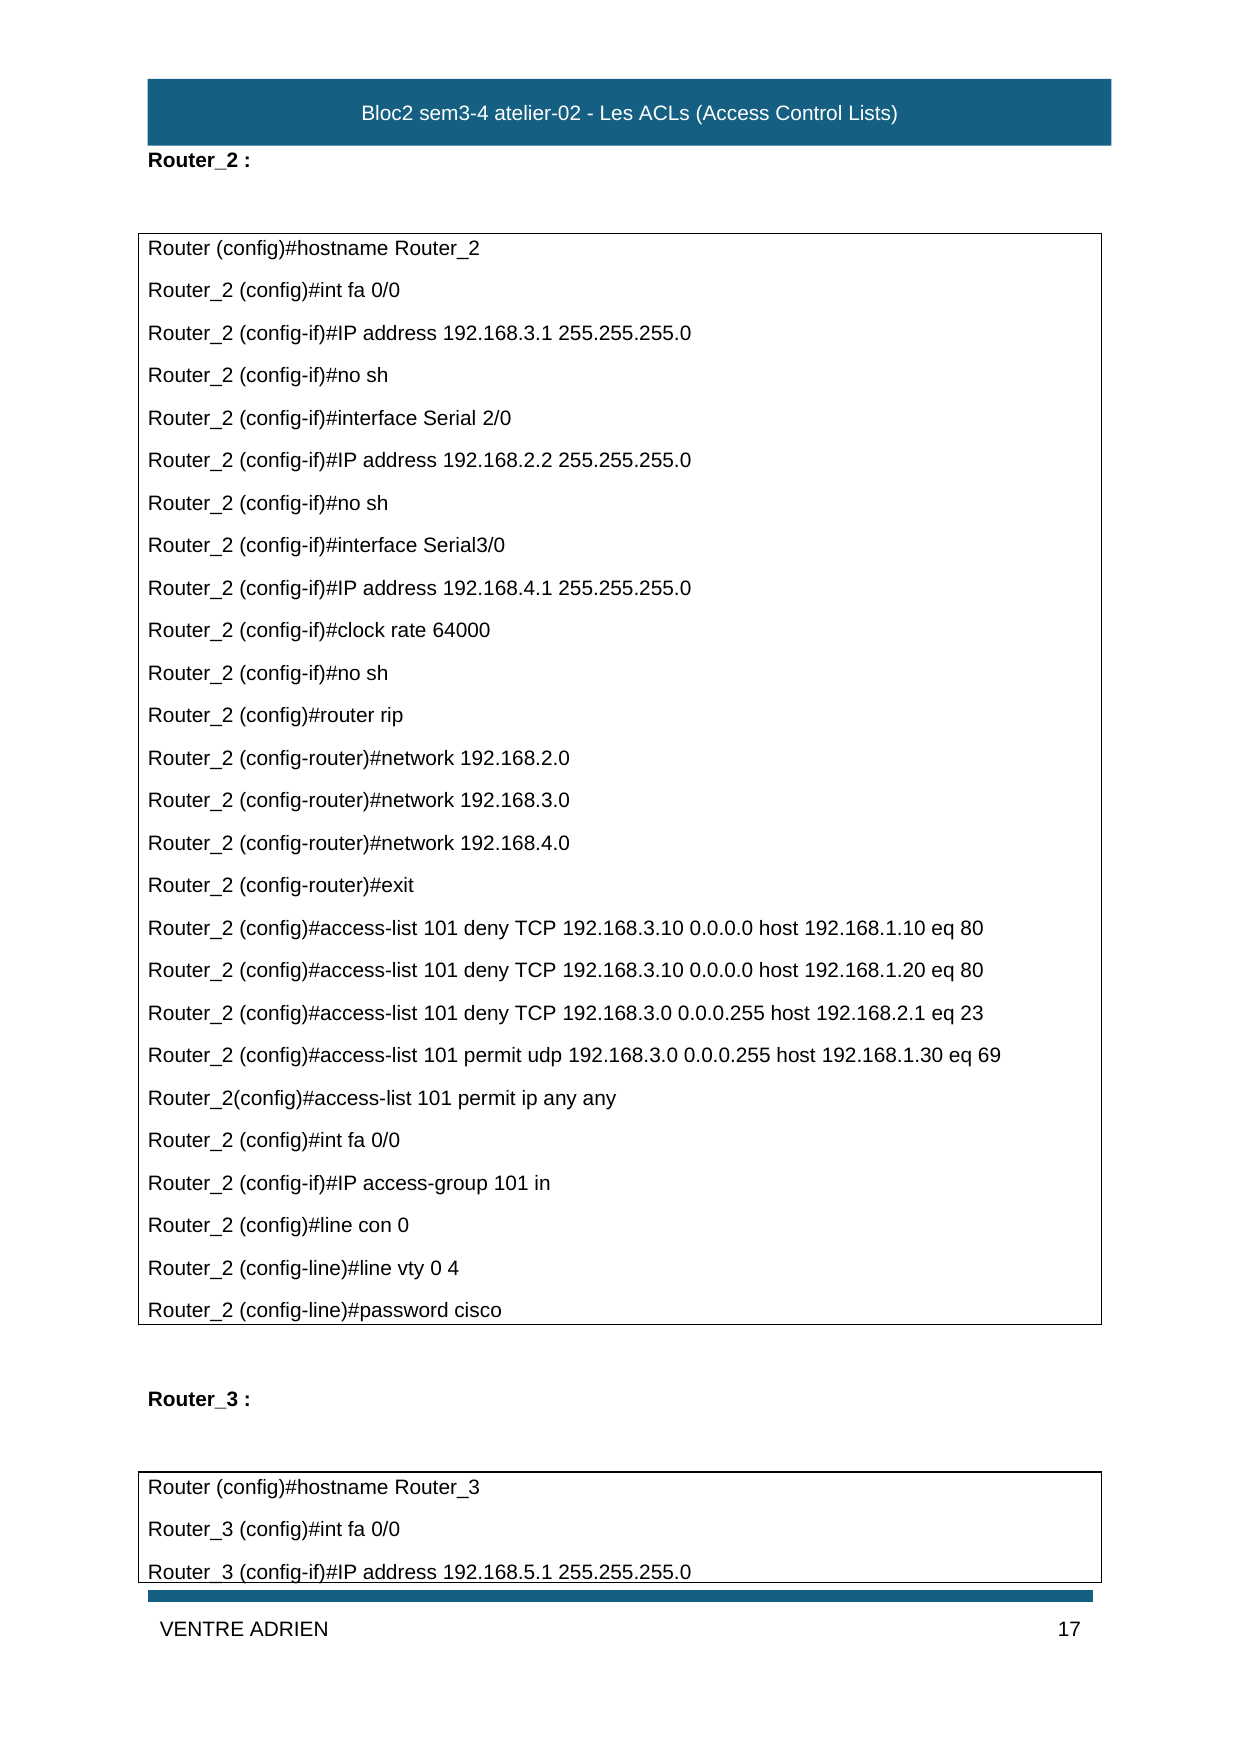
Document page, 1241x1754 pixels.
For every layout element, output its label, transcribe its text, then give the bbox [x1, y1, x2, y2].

text Router_2 (config-if)#no sh [139, 658, 1101, 685]
text Router_2 (config-if)#IP address 192.168.3.1 255.255.255.0 [139, 318, 1101, 345]
text Router_2 (config-if)#IP address 192.168.4.1 255.255.255.0 [139, 573, 1101, 600]
text Router_2 (config-if)#no sh [139, 360, 1101, 387]
text Router_2 (config)#access-list 101 deny TCP 192.168.3.10 0.0.0.0 host 192.168.1.10 eq 80 [139, 913, 1101, 940]
text Router_2 (config)#access-list 101 deny TCP 192.168.3.10 0.0.0.0 host 192.168.1.20 eq 80 [139, 955, 1101, 982]
text Router_2(config)#access-list 101 permit ip any any [139, 1083, 1101, 1110]
text Router_2 (config)#line con 0 [139, 1210, 1101, 1237]
text Router_2 (config-router)#network 192.168.3.0 [139, 785, 1101, 812]
text Router_2 (config-line)#password cisco [139, 1295, 1101, 1324]
text Router_2 : [148, 148, 1093, 172]
text Router_2 (config-line)#line vty 0 4 [139, 1253, 1101, 1280]
text Router (config)#hostname Router_2 [139, 234, 1101, 260]
text Router_2 (config)#int fa 0/0 [139, 1125, 1101, 1152]
text Router_3 (config-if)#IP address 192.168.5.1 255.255.255.0 [139, 1556, 1101, 1582]
text Router_3 : [148, 1386, 1093, 1410]
text Router_2 (config-if)#IP address 192.168.2.2 255.255.255.0 [139, 445, 1101, 472]
text Router_2 (config-router)#network 192.168.2.0 [139, 743, 1101, 770]
text Router_2 (config-if)#no sh [139, 488, 1101, 515]
text Router_2 (config)#access-list 101 deny TCP 192.168.3.0 0.0.0.255 host 192.168.2.1 eq 23 [139, 998, 1101, 1025]
text Router_2 (config-router)#network 192.168.4.0 [139, 828, 1101, 855]
text Router_3 (config)#int fa 0/0 [139, 1514, 1101, 1541]
text Router (config)#hostname Router_3 [139, 1473, 1101, 1498]
text Router_2 (config)#int fa 0/0 [139, 275, 1101, 302]
text Router_2 (config)#access-list 101 permit udp 192.168.3.0 0.0.0.255 host 192.168.1.30 eq 69 [139, 1040, 1101, 1067]
text Router_2 (config-if)#IP access-group 101 in [139, 1168, 1101, 1195]
text Router_2 (config-router)#exit [139, 870, 1101, 897]
text Router_2 (config-if)#clock rate 64000 [139, 615, 1101, 642]
text Router_2 (config-if)#interface Serial 2/0 [139, 403, 1101, 430]
text Router_2 (config-if)#interface Serial3/0 [139, 530, 1101, 557]
text Router_2 (config)#router rip [139, 700, 1101, 727]
